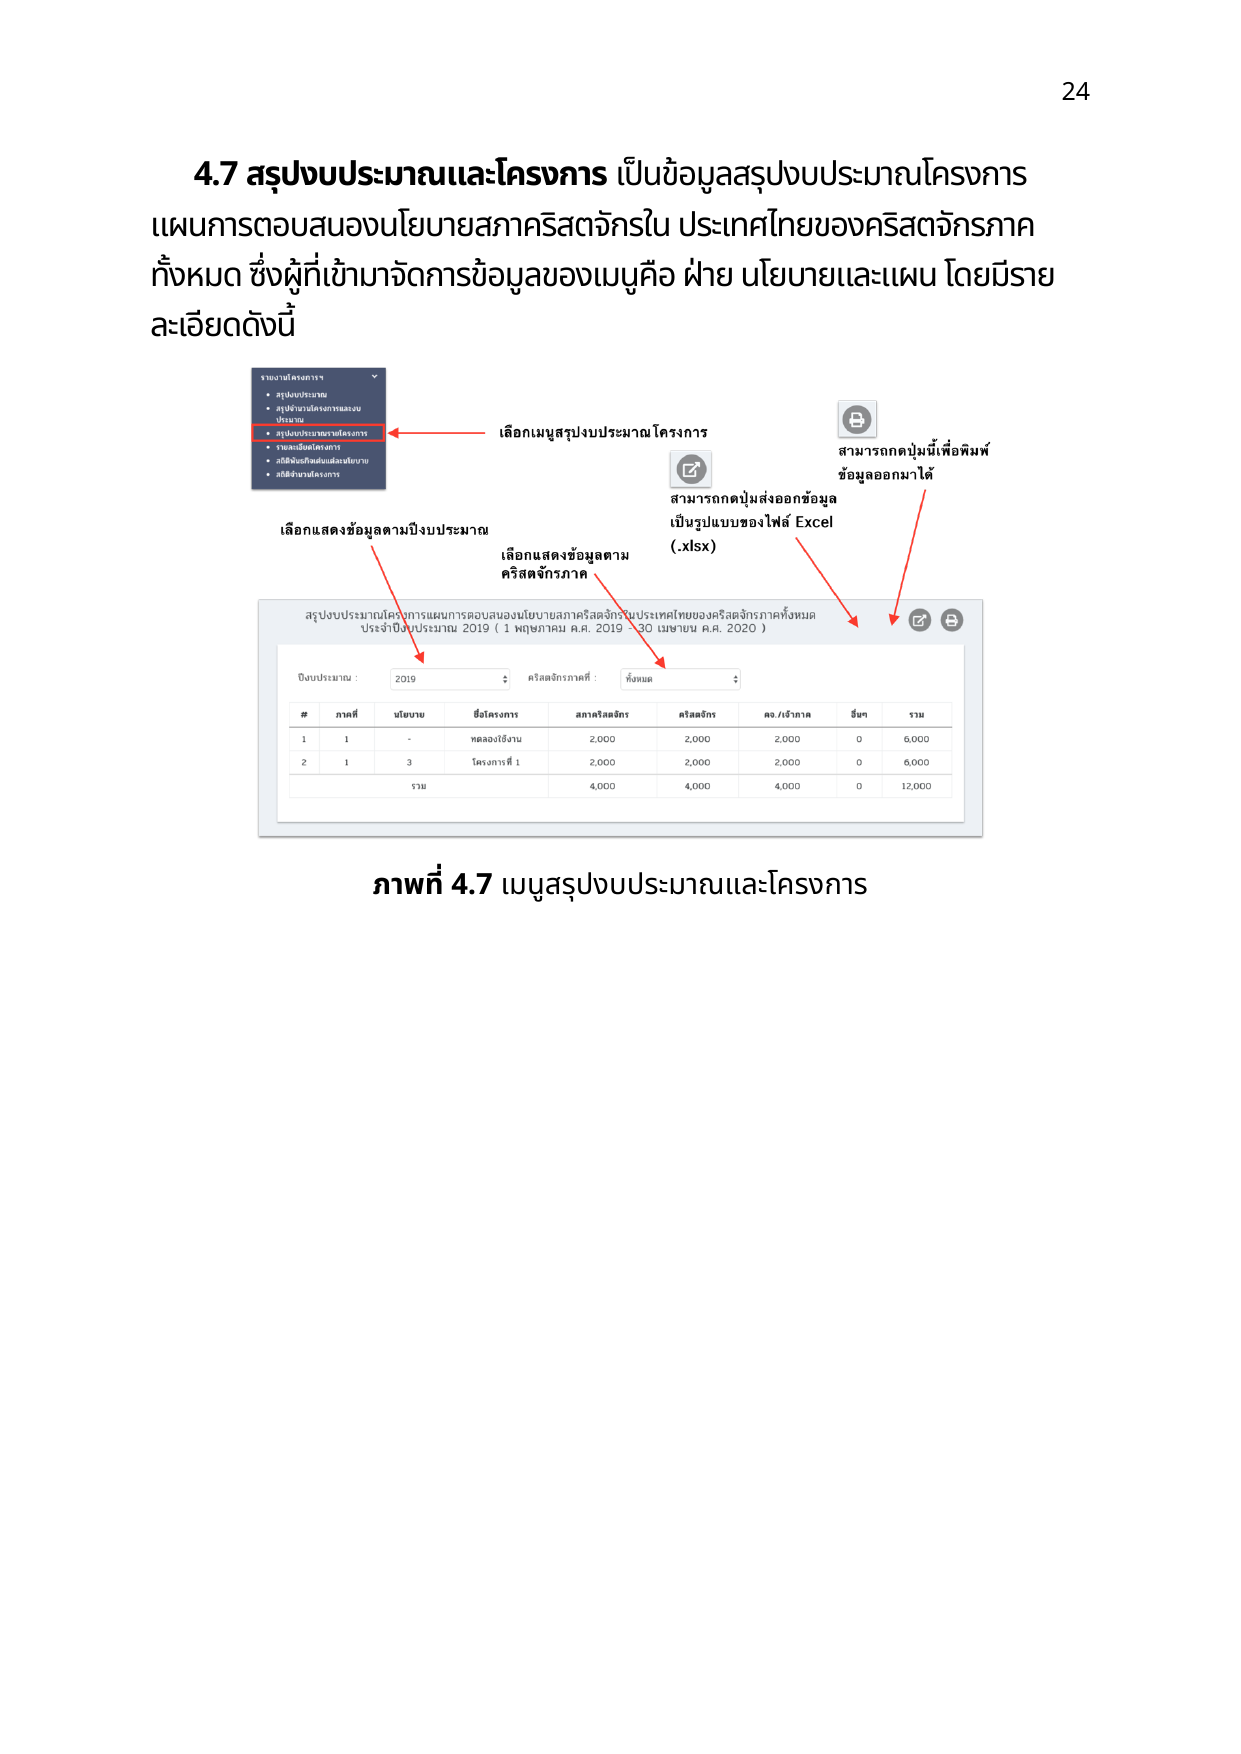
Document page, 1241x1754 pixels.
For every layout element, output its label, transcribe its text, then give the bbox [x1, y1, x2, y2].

picture [192, 351, 1049, 864]
text ภาพที่ 4.7 เมนูสรุปงบประมาณและโครงการ [150, 863, 1090, 908]
text 4.7 สรุปงบประมาณและโครงการ เป็นข้อมูลสรุปงบประมาณโครงการแผนการตอบสนองนโยบายสภาคริสตจักรใน ประเทศไทยของคริสตจักรภาคทั้งหมด ซึ่งผู้ที่เข้ามาจัดการข้อมูลของเมนูคือ ฝ่าย นโยบายและแผน โดยมีรายละเอียดดังนี้ [150, 150, 1090, 352]
